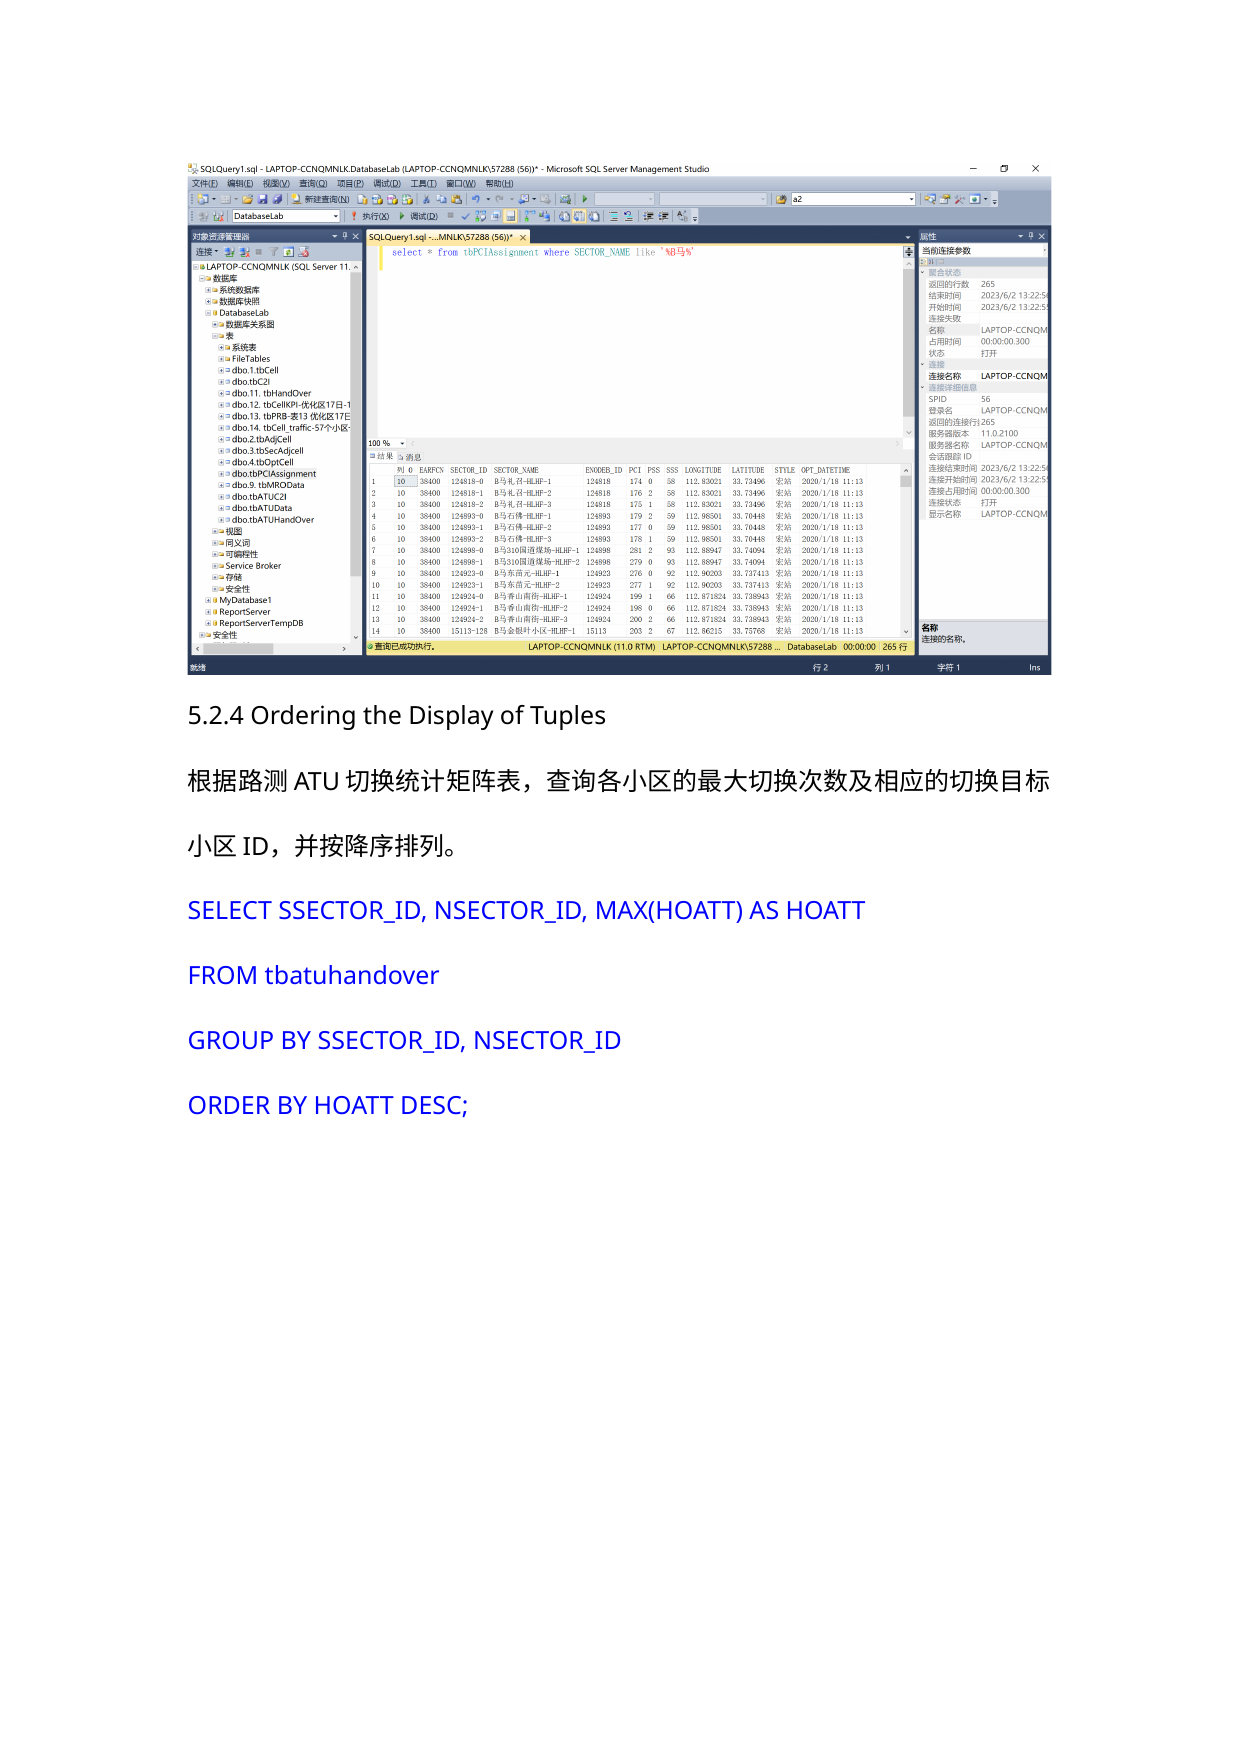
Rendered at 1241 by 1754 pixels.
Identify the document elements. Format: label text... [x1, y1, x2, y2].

text GROUP BY SSECTOR_ID, NSECTOR_ID [187, 1007, 1053, 1072]
text 5.2.4 Ordering the Display of Tuples [187, 682, 1053, 747]
text 根据路测ATU切换统计矩阵表，查询各小区的最大切换次数及相应的切换目标小区ID，并按降序排列。 [187, 747, 1053, 877]
text SELECT SSECTOR_ID, NSECTOR_ID, MAX(HOATT) AS HOATT [187, 877, 1053, 942]
text FROM tbatuhandover [187, 942, 1053, 1007]
text ORDER BY HOATT DESC; [187, 1072, 1053, 1137]
picture [187, 162, 1052, 675]
